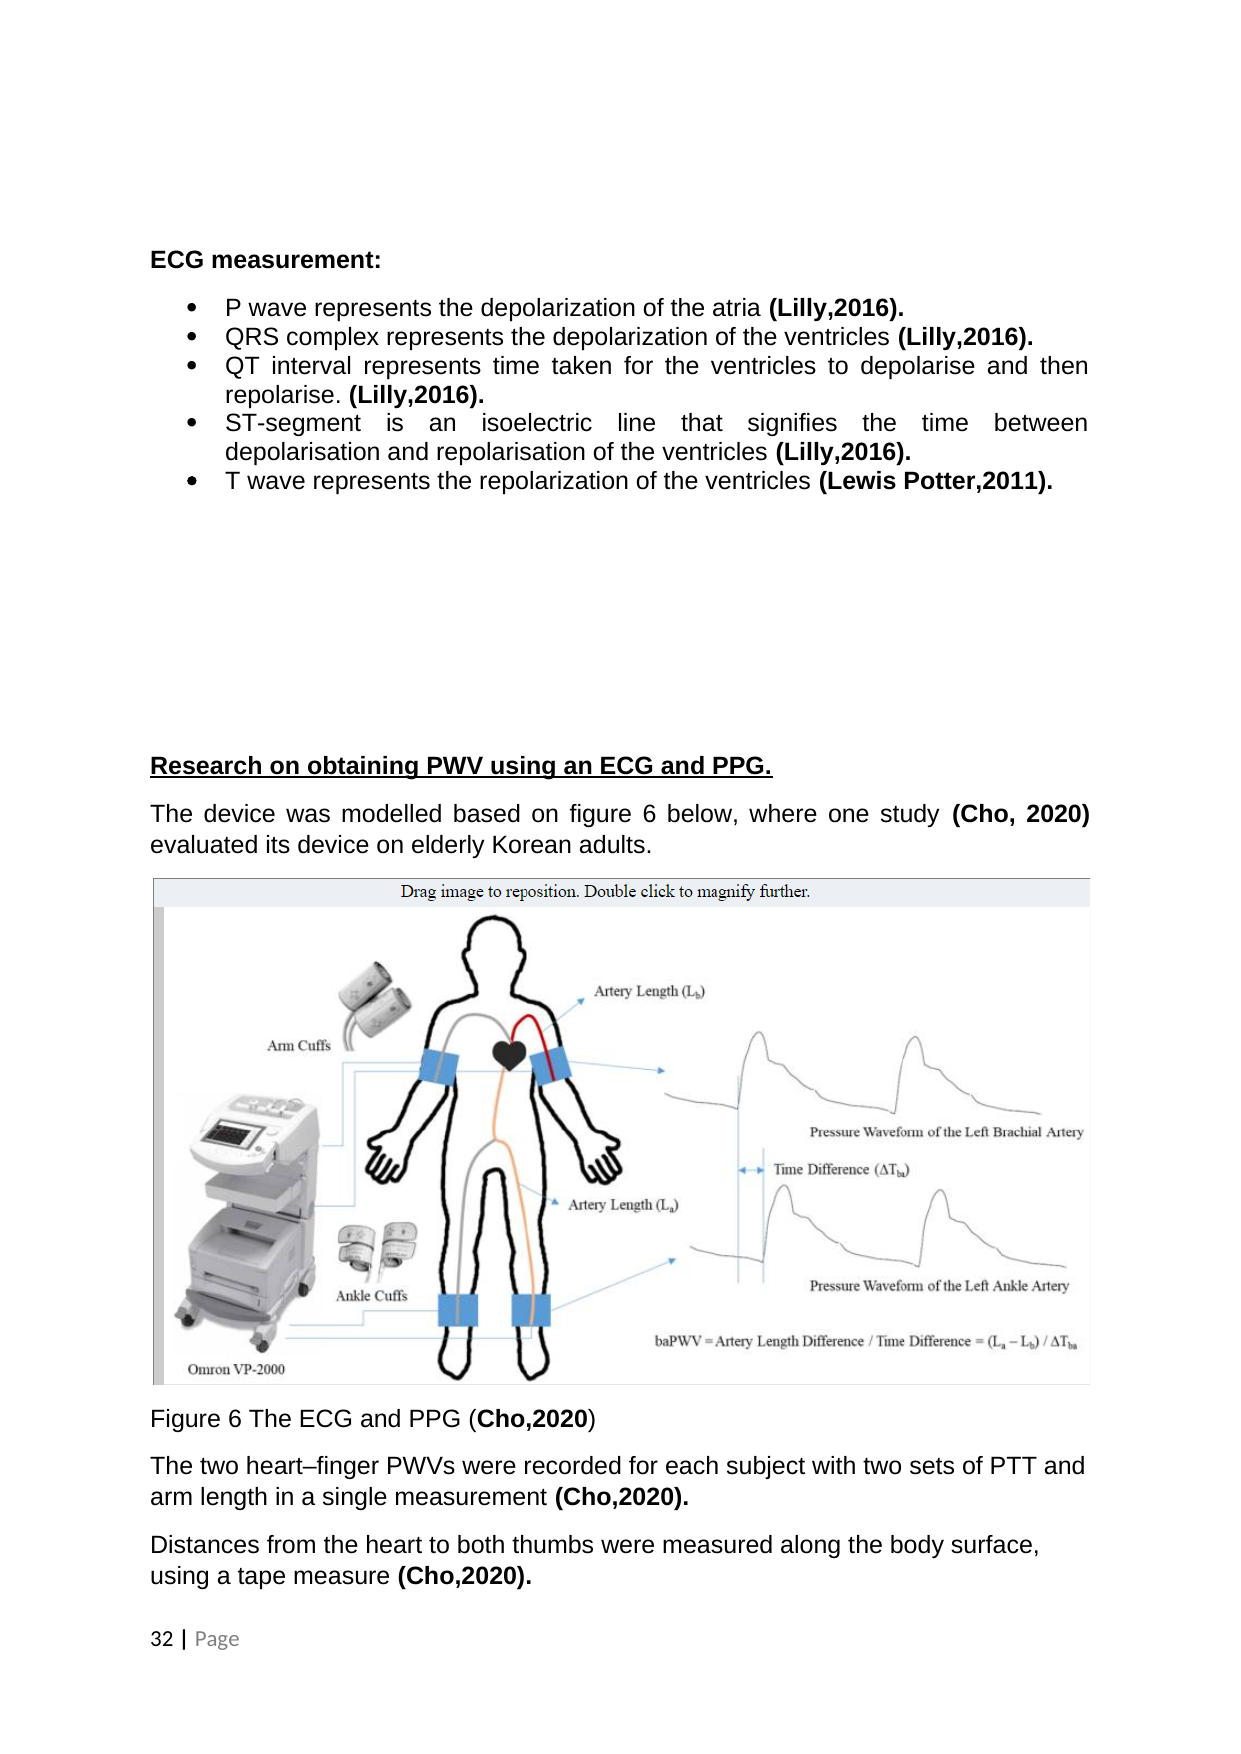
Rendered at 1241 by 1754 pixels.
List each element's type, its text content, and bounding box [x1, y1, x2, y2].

title QT interval represents time taken for the ventricles to depolarise and then repolarise. (Lilly,2016). [187, 351, 1090, 408]
picture [150, 877, 1091, 1385]
text The two heart–finger PWVs were recorded for each subject with two sets of PTT and arm length in a single measurement (Cho,2020). [150, 1451, 1090, 1511]
title ST-segment is an isoelectric line that signifies the time between depolarisation and repolarisation of the ventricles (Lilly,2016). [187, 408, 1090, 466]
text Distances from the heart to both thumbs were measured along the body surface, using a tape measure (Cho,2020). [150, 1530, 1090, 1590]
text The device was modelled based on figure 6 below, where one study (Cho, 2020) evaluated its device on elderly Korean adults. [150, 799, 1090, 859]
text Figure 6 The ECG and PPG (Cho,2020) [150, 1403, 1090, 1432]
text Research on obtaining PWV using an ECG and PPG. [150, 751, 1090, 780]
text ECG measurement: [150, 245, 1090, 274]
title P wave represents the depolarization of the atria (Lilly,2016). [187, 293, 1090, 322]
title QRS complex represents the depolarization of the ventricles (Lilly,2016). [187, 322, 1090, 351]
title T wave represents the repolarization of the ventricles (Lewis Potter,2011). [187, 466, 1090, 495]
